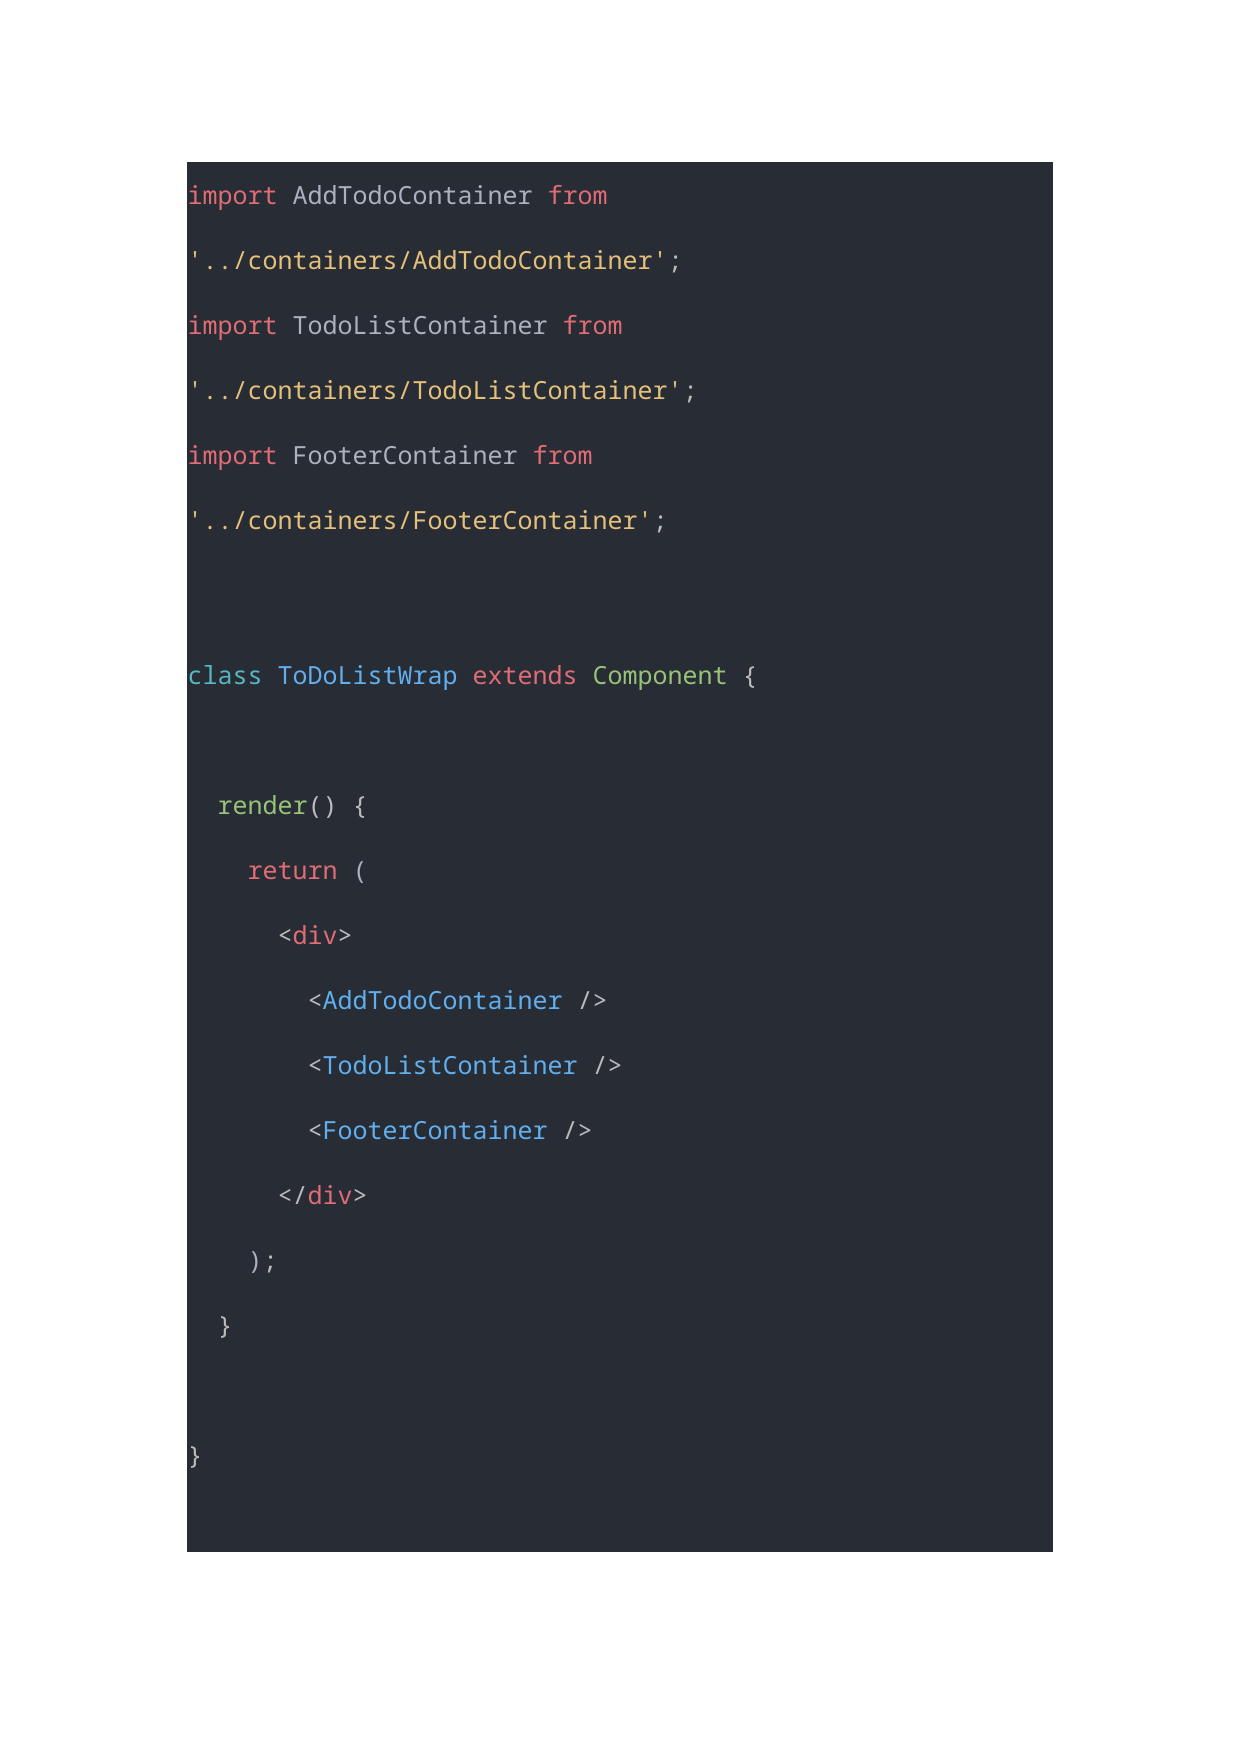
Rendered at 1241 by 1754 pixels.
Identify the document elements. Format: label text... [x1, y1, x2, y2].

text import FooterContainer from '../containers/FooterContainer'; [187, 422, 1053, 552]
text render() { [187, 772, 1053, 837]
text ); [187, 1227, 1053, 1292]
text <TodoListContainer /> [187, 1032, 1053, 1097]
text <FooterContainer /> [187, 1097, 1053, 1162]
text return ( [187, 837, 1053, 902]
text import TodoListContainer from '../containers/TodoListContainer'; [187, 292, 1053, 422]
text class ToDoListWrap extends Component { [187, 642, 1053, 707]
text } [187, 1292, 1053, 1357]
text <AddTodoContainer /> [187, 967, 1053, 1032]
text } [187, 1422, 1053, 1487]
text <div> [187, 902, 1053, 967]
text import AddTodoContainer from '../containers/AddTodoContainer'; [187, 162, 1053, 292]
text </div> [187, 1162, 1053, 1227]
